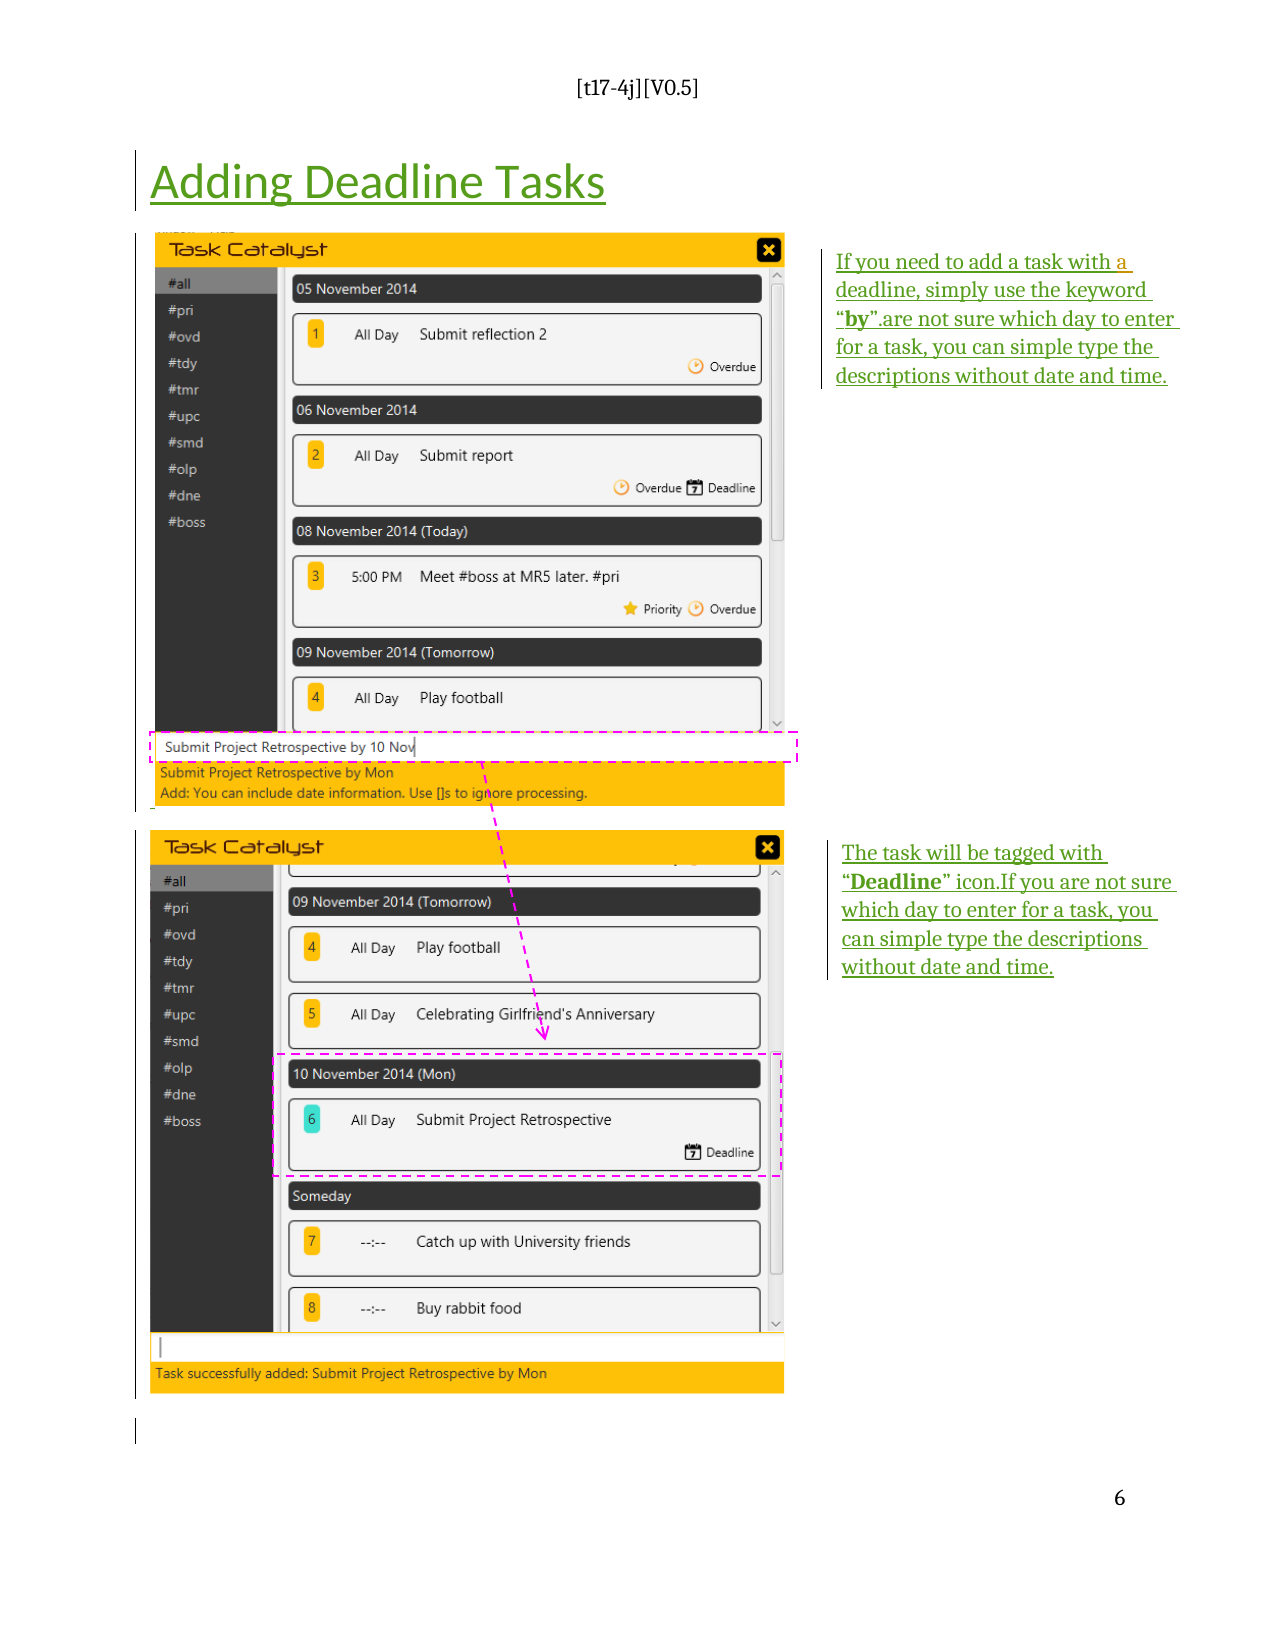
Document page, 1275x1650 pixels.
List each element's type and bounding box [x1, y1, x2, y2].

picture [155, 232, 785, 806]
picture [150, 830, 785, 1394]
